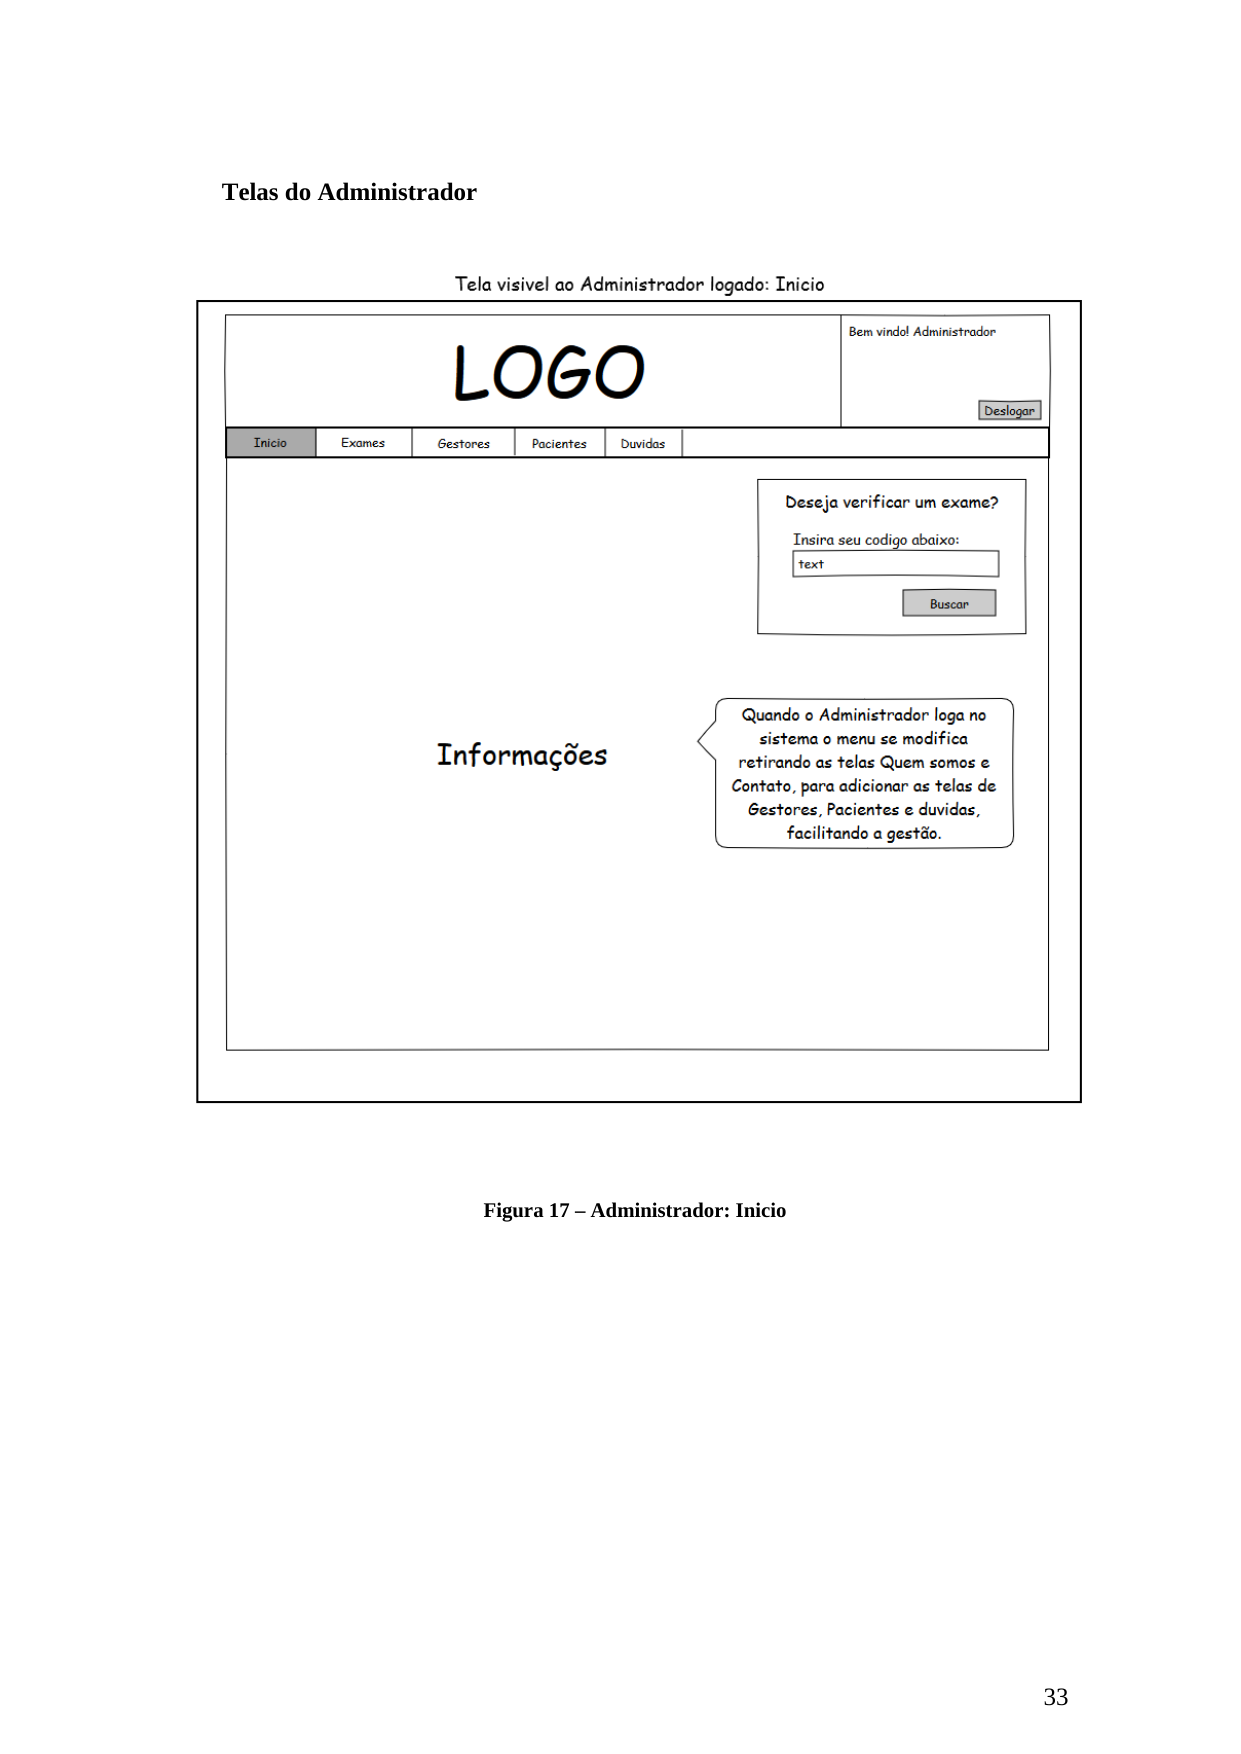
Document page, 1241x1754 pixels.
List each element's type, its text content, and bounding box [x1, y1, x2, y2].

text Telas do Administrador [222, 177, 1122, 206]
picture [147, 263, 1122, 1172]
text Figura 17 – Administrador: Inicio [148, 1198, 1122, 1222]
